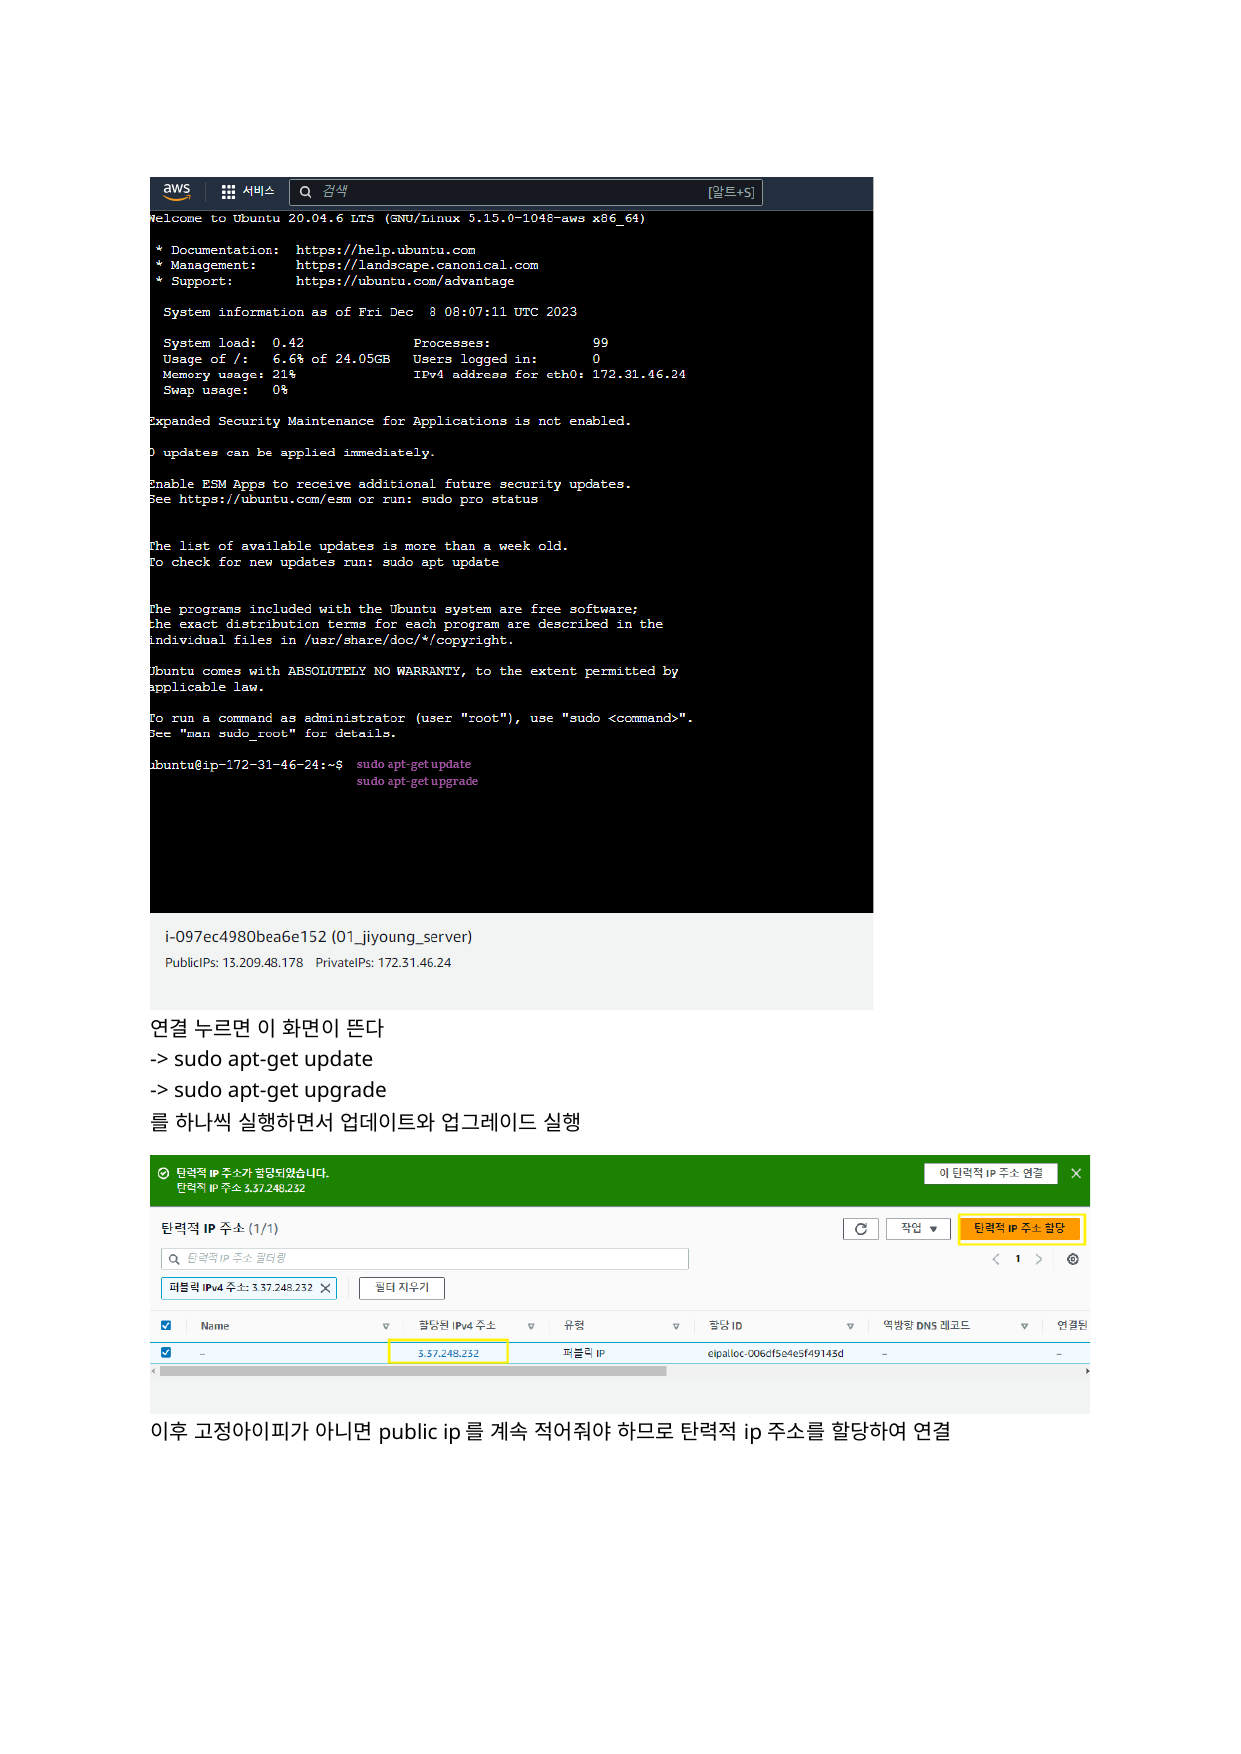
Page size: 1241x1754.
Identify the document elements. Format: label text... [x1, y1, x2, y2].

text 이후 고정아이피가 아니면 public ip를 계속 적어줘야 하므로 탄력적 ip 주소를 할당하여 연결 [150, 1414, 1090, 1446]
picture [150, 177, 874, 1010]
picture [150, 1155, 1091, 1414]
